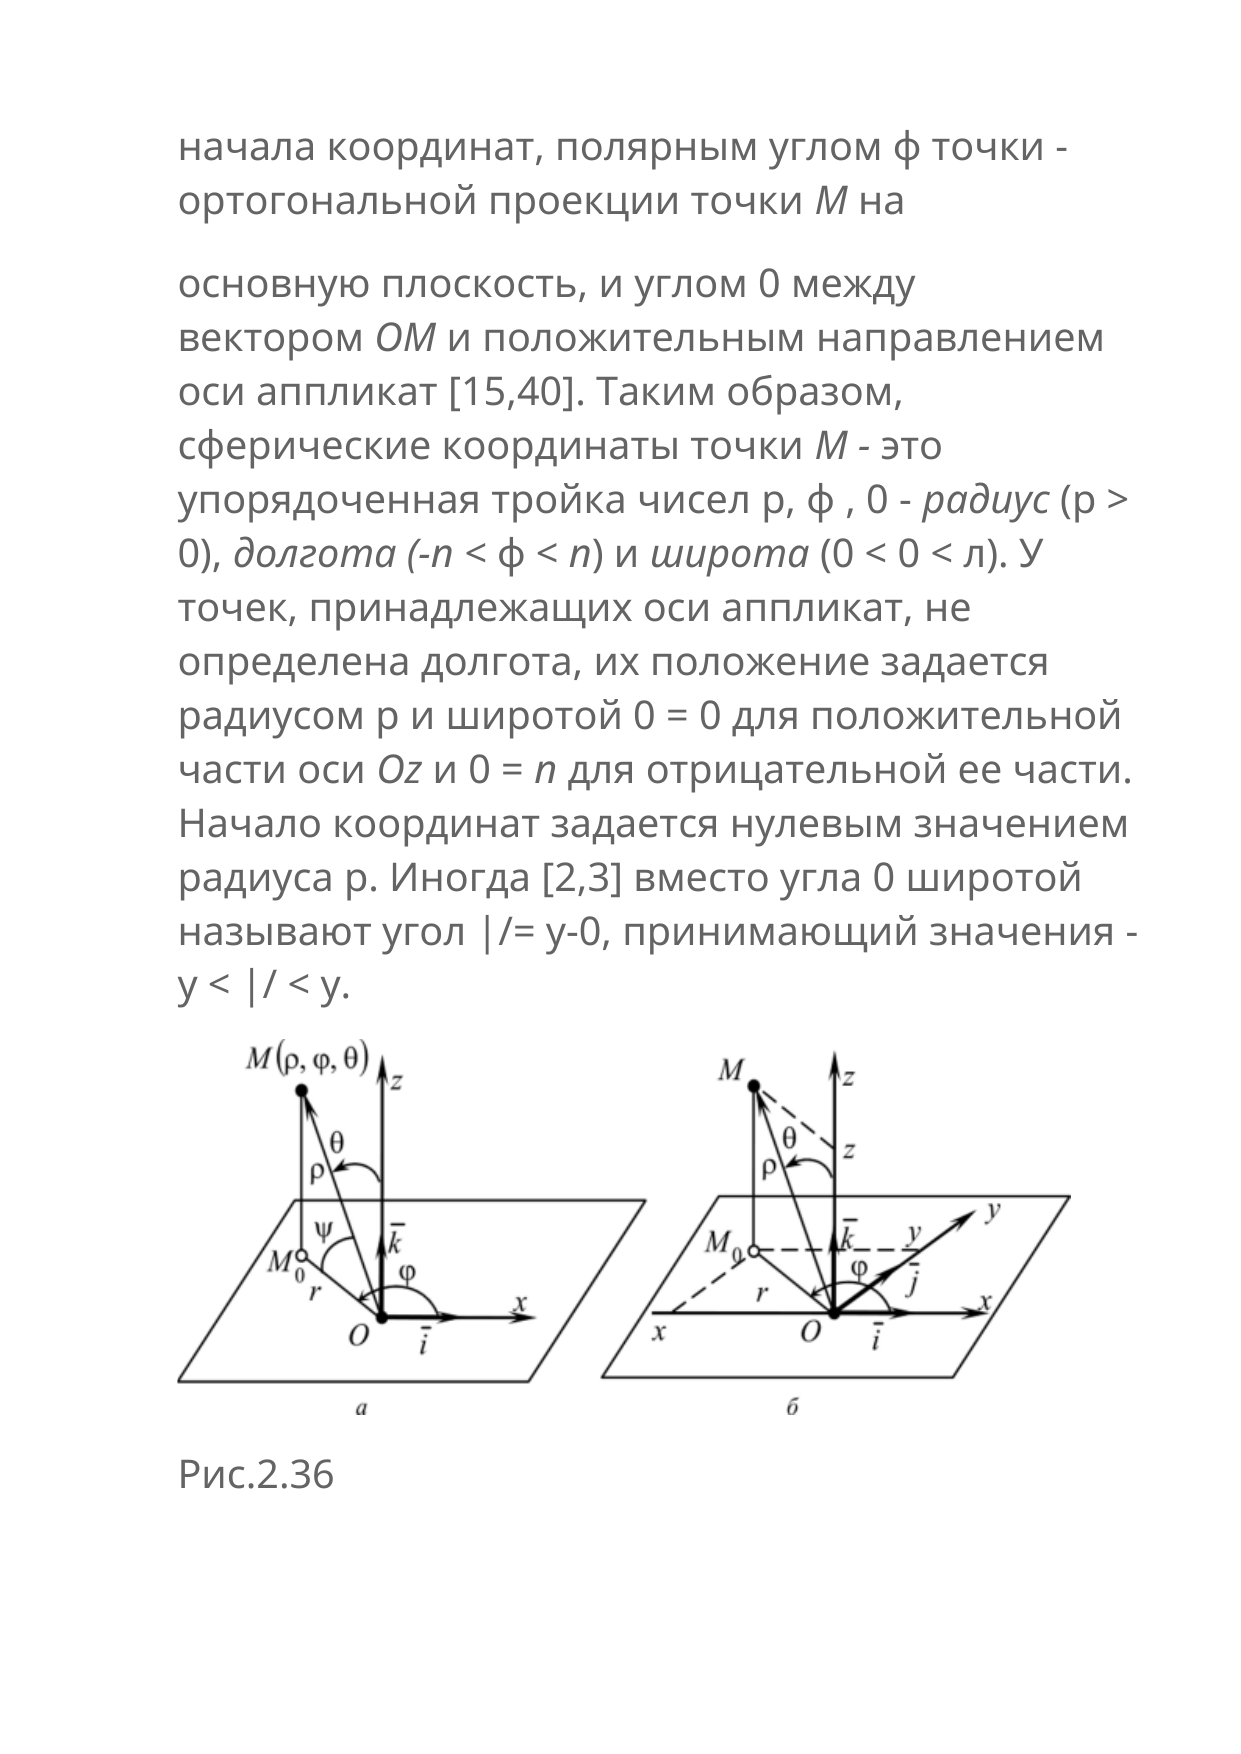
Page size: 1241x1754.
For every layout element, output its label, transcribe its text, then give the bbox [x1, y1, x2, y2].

text Рис.2.36 [177, 1446, 1152, 1500]
picture [177, 1039, 1071, 1415]
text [177, 118, 1152, 226]
text основную плоскость, и углом 0 между вектором ОМ и положительным направлением оси аппликат [15,40]. Таким образом, сферические координаты точки М - это упорядоченная тройка чисел р, ф , 0 - радиус (р > 0), долгота (-п < ф < п) и широта (0 < 0 < л). У точек, принадлежащих оси аппликат, не определена долгота, их положение задается радиусом р и широтой 0 = 0 для положительной части оси Oz и 0 = п для отрицательной ее части. Начало координат задается нулевым значением радиуса р. Иногда [2,3] вместо угла 0 широтой называют угол |/= у-0, принимающий значения -у < |/ < у. [177, 255, 1152, 1011]
